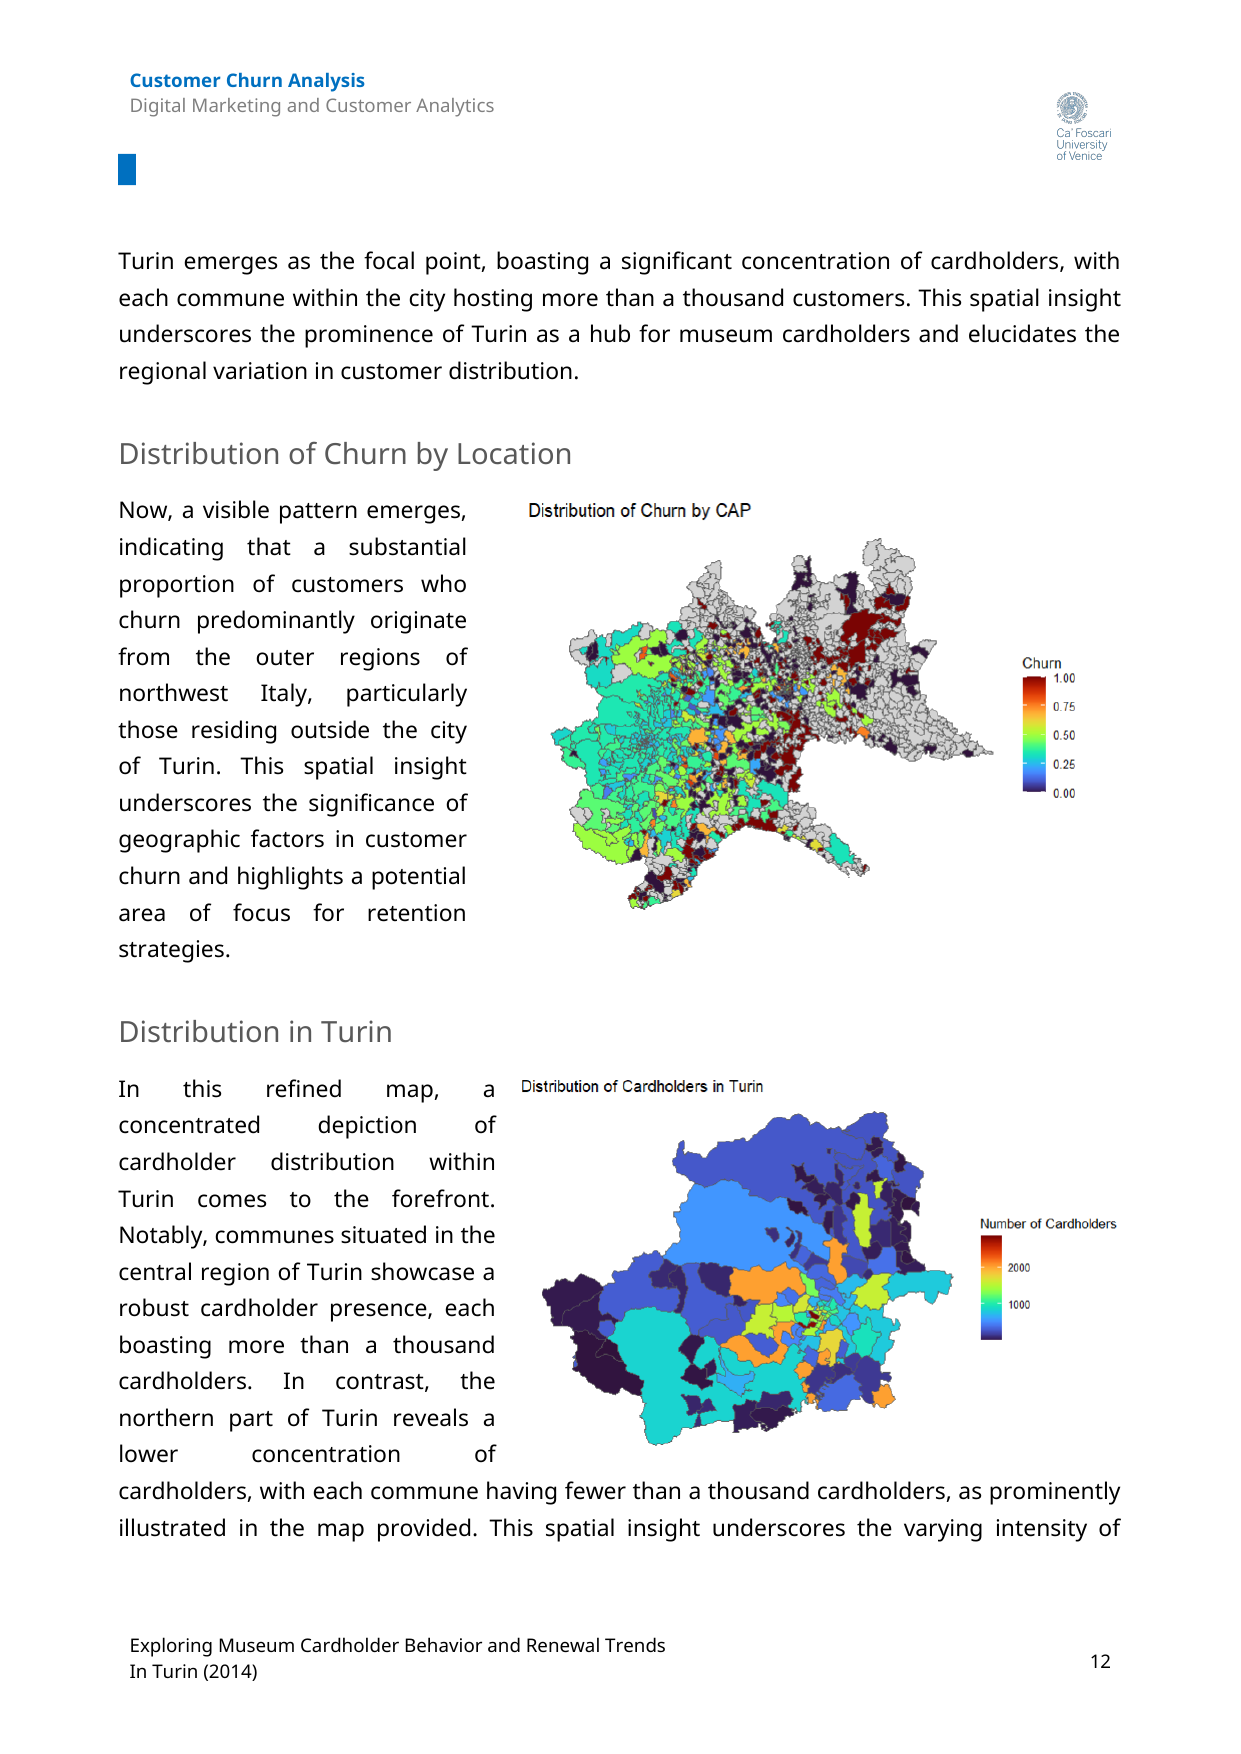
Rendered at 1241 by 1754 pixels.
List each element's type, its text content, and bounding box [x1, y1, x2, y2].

subtitle Distribution in Turin [118, 1011, 1032, 1051]
picture [514, 1073, 1123, 1460]
picture [1056, 92, 1111, 160]
picture [486, 493, 1123, 928]
subtitle Distribution of Churn by Location [118, 433, 1032, 473]
